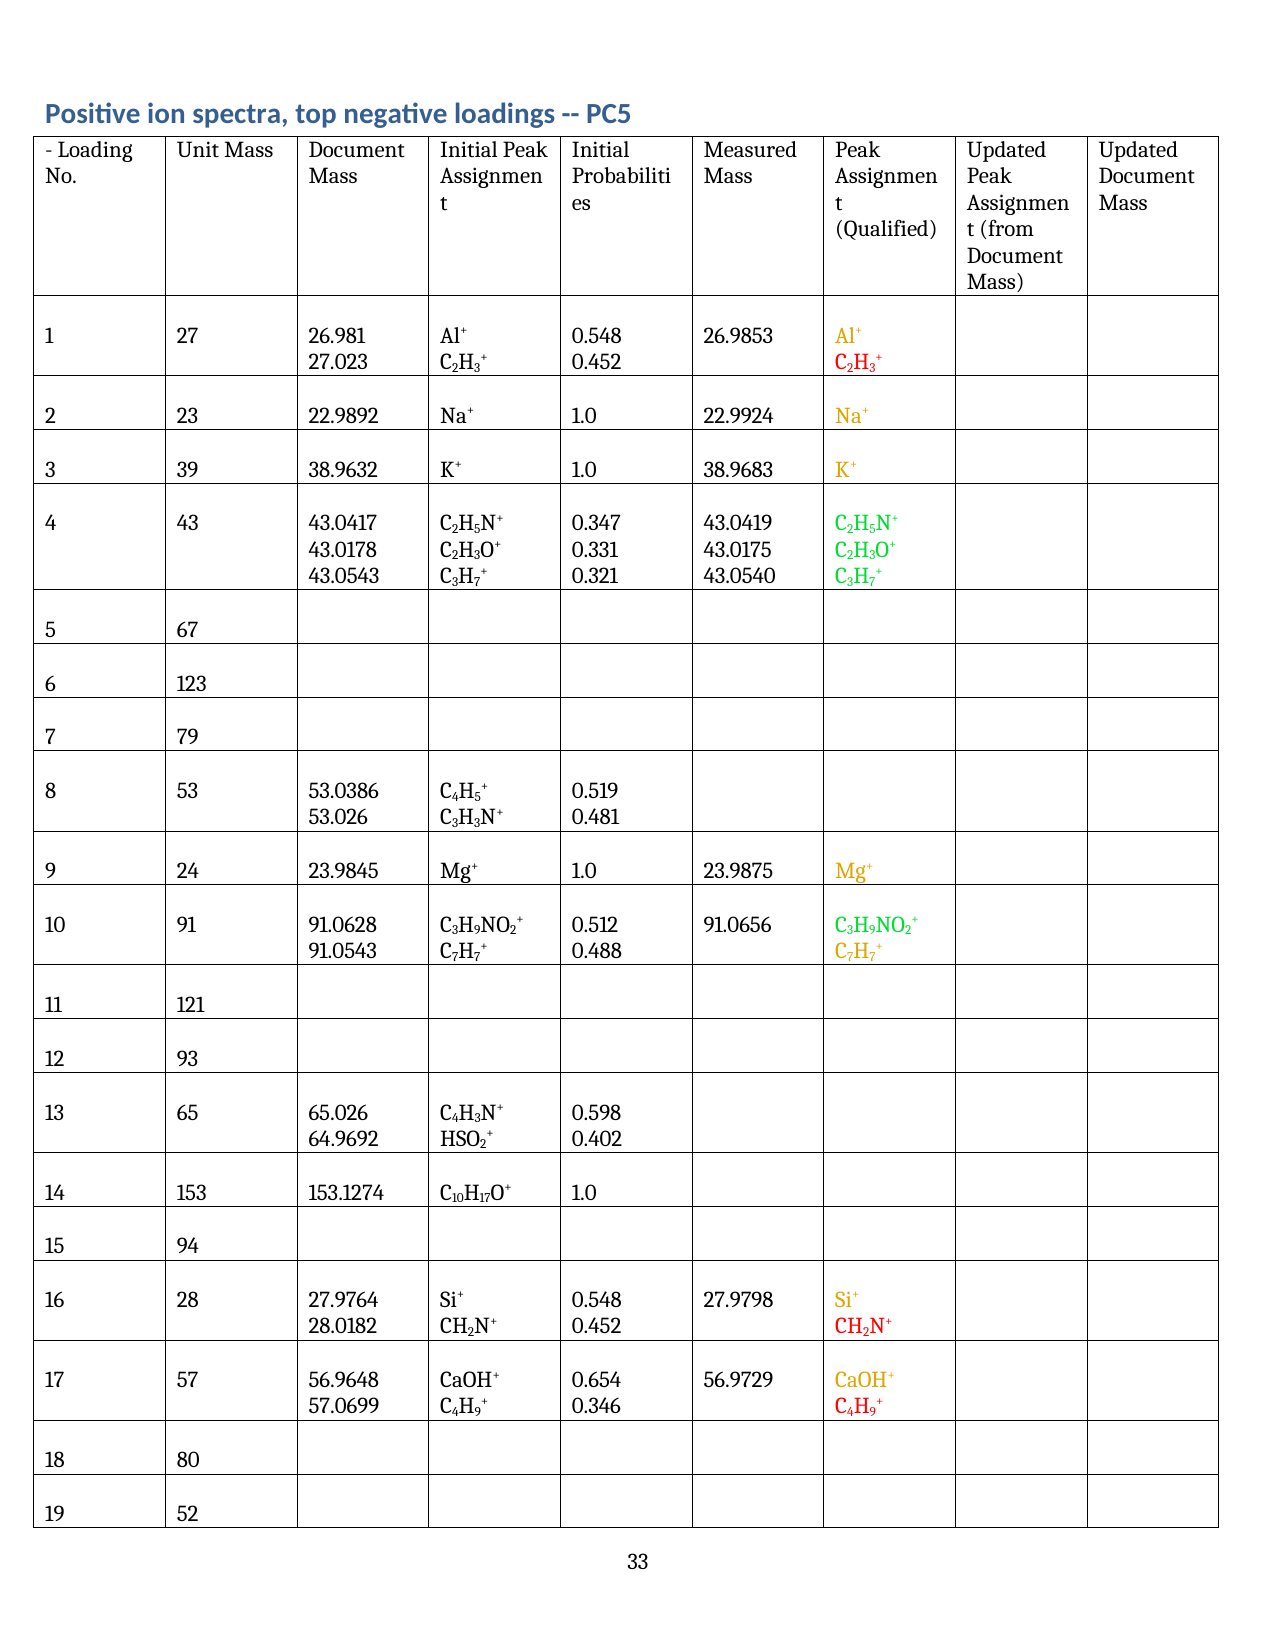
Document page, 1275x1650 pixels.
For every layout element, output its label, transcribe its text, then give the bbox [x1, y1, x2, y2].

table_cell 67 [166, 590, 297, 643]
table_cell [956, 376, 1087, 429]
table_cell 38.9683 [693, 430, 823, 483]
table_cell [693, 698, 823, 750]
table_header - Loading No. [34, 137, 165, 295]
table_cell [429, 1421, 560, 1473]
table_cell 22.9892 [298, 376, 428, 429]
table_cell [956, 1261, 1087, 1339]
table_cell Si+ CH2N+ [429, 1261, 560, 1339]
table_cell [693, 1019, 823, 1072]
table_cell 43.0417 43.0178 43.0543 [298, 484, 428, 589]
table_cell [824, 751, 955, 831]
table_cell 91.0656 [693, 885, 823, 964]
table_cell [956, 885, 1087, 964]
table_cell [693, 1475, 823, 1527]
table_cell [1088, 965, 1218, 1018]
table_cell Al+ C2H3+ [824, 296, 955, 375]
table_cell [1088, 1261, 1218, 1339]
table_cell [1088, 484, 1218, 589]
table_header Initial Peak Assignment [429, 137, 560, 295]
table_cell 65 [166, 1073, 297, 1152]
table_cell 123 [166, 644, 297, 697]
table_cell C2H5N+ C2H3O+ C3H7+ [824, 484, 955, 589]
table_cell K+ [429, 430, 560, 483]
table_cell [824, 1207, 955, 1259]
table_cell 93 [166, 1019, 297, 1072]
table_cell 38.9632 [298, 430, 428, 483]
table_cell [1088, 1475, 1218, 1527]
table_cell [824, 965, 955, 1018]
table_cell [1088, 1073, 1218, 1152]
table_cell [824, 1019, 955, 1072]
table_cell 22.9924 [693, 376, 823, 429]
table_cell [298, 1475, 428, 1527]
table_cell 65.026 64.9692 [298, 1073, 428, 1152]
table_cell 3 [34, 430, 165, 483]
table_cell [693, 751, 823, 831]
table_cell 91 [166, 885, 297, 964]
table_cell 1 [34, 296, 165, 375]
table_cell 28 [166, 1261, 297, 1339]
table_cell 53.0386 53.026 [298, 751, 428, 831]
table_cell [429, 644, 560, 697]
table_cell 1.0 [561, 430, 692, 483]
table_cell Si+ CH2N+ [824, 1261, 955, 1339]
table_cell C10H17O+ [429, 1153, 560, 1206]
table_cell 56.9648 57.0699 [298, 1341, 428, 1420]
table_cell 26.9853 [693, 296, 823, 375]
table_cell [1088, 1207, 1218, 1259]
table_cell C4H5+ C3H3N+ [429, 751, 560, 831]
table_cell [693, 590, 823, 643]
table_cell 12 [34, 1019, 165, 1072]
table_cell 0.598 0.402 [561, 1073, 692, 1152]
table_header Updated Peak Assignment (from Document Mass) [956, 137, 1087, 295]
table_cell [298, 1019, 428, 1072]
table_cell 0.347 0.331 0.321 [561, 484, 692, 589]
table_cell Na+ [429, 376, 560, 429]
table_cell [956, 1475, 1087, 1527]
table_cell 15 [34, 1207, 165, 1259]
table_cell 7 [34, 698, 165, 750]
table_cell 1.0 [561, 376, 692, 429]
table_cell 91.0628 91.0543 [298, 885, 428, 964]
table_cell [956, 590, 1087, 643]
table_cell 27.9798 [693, 1261, 823, 1339]
table_cell [956, 1073, 1087, 1152]
table_cell 26.981 27.023 [298, 296, 428, 375]
table_cell 0.519 0.481 [561, 751, 692, 831]
table_cell 23.9875 [693, 832, 823, 884]
table_cell [429, 1475, 560, 1527]
table_cell 8 [34, 751, 165, 831]
table_cell [956, 644, 1087, 697]
table_cell [429, 965, 560, 1018]
table_cell [1088, 1421, 1218, 1473]
table_cell CaOH+ C4H9+ [824, 1341, 955, 1420]
table_cell [298, 644, 428, 697]
table_cell [824, 698, 955, 750]
table_cell [1088, 430, 1218, 483]
table_cell [561, 1475, 692, 1527]
table_cell 0.512 0.488 [561, 885, 692, 964]
table_cell [824, 1475, 955, 1527]
table_cell 1.0 [561, 1153, 692, 1206]
table_cell [824, 644, 955, 697]
table_cell [956, 1341, 1087, 1420]
table_cell 10 [34, 885, 165, 964]
table_cell 56.9729 [693, 1341, 823, 1420]
table_cell 39 [166, 430, 297, 483]
table_cell 153 [166, 1153, 297, 1206]
table_cell [298, 1421, 428, 1473]
table_cell Mg+ [824, 832, 955, 884]
table_cell Al+ C2H3+ [429, 296, 560, 375]
table_header Unit Mass [166, 137, 297, 295]
subtitle Positive ion spectra, top negative loadings -- PC5 [45, 95, 1230, 131]
table_cell 53 [166, 751, 297, 831]
table_cell 79 [166, 698, 297, 750]
table_cell [956, 296, 1087, 375]
table_cell [956, 1421, 1087, 1473]
table_cell 11 [34, 965, 165, 1018]
table_header Initial Probabilities [561, 137, 692, 295]
table_cell [956, 965, 1087, 1018]
table_cell [956, 698, 1087, 750]
table_cell [1088, 296, 1218, 375]
table_cell 121 [166, 965, 297, 1018]
table_cell [693, 644, 823, 697]
table_cell 153.1274 [298, 1153, 428, 1206]
table_cell 2 [34, 376, 165, 429]
table_cell [1088, 1019, 1218, 1072]
table_cell [956, 1019, 1087, 1072]
table_cell [824, 1153, 955, 1206]
table_cell [561, 698, 692, 750]
table_cell C3H9NO2+ C7H7+ [824, 885, 955, 964]
table_cell 16 [34, 1261, 165, 1339]
table_header Updated Document Mass [1088, 137, 1218, 295]
table_cell [561, 1019, 692, 1072]
table_header Measured Mass [693, 137, 823, 295]
table_cell 43.0419 43.0175 43.0540 [693, 484, 823, 589]
table_cell Na+ [824, 376, 955, 429]
table_cell 23 [166, 376, 297, 429]
table_cell 0.548 0.452 [561, 1261, 692, 1339]
table_cell [693, 1421, 823, 1473]
table_cell 24 [166, 832, 297, 884]
table_cell [824, 590, 955, 643]
table_cell [429, 1207, 560, 1259]
table_cell [824, 1073, 955, 1152]
table_cell [1088, 1341, 1218, 1420]
table_cell [956, 1153, 1087, 1206]
table_cell 52 [166, 1475, 297, 1527]
table_cell [956, 751, 1087, 831]
table_cell C2H5N+ C2H3O+ C3H7+ [429, 484, 560, 589]
table_cell 23.9845 [298, 832, 428, 884]
table_cell [1088, 885, 1218, 964]
table_cell [561, 644, 692, 697]
table_cell 6 [34, 644, 165, 697]
table_cell [956, 430, 1087, 483]
table_cell 94 [166, 1207, 297, 1259]
table_cell [561, 1207, 692, 1259]
table_header Peak Assignment (Qualified) [824, 137, 955, 295]
table_cell [429, 698, 560, 750]
table_cell [429, 590, 560, 643]
table_cell [1088, 1153, 1218, 1206]
table_cell [956, 832, 1087, 884]
table_cell [298, 1207, 428, 1259]
table_header Document Mass [298, 137, 428, 295]
table_cell [956, 484, 1087, 589]
table_cell 1.0 [561, 832, 692, 884]
table_cell 17 [34, 1341, 165, 1420]
table_cell 4 [34, 484, 165, 589]
table_cell [561, 590, 692, 643]
table_cell [1088, 590, 1218, 643]
table_cell [298, 698, 428, 750]
table_cell 27.9764 28.0182 [298, 1261, 428, 1339]
table_cell [1088, 832, 1218, 884]
table_cell [561, 965, 692, 1018]
table_cell 9 [34, 832, 165, 884]
table_cell [429, 1019, 560, 1072]
table_cell 14 [34, 1153, 165, 1206]
table_cell [561, 1421, 692, 1473]
table_cell [1088, 698, 1218, 750]
table_cell 0.654 0.346 [561, 1341, 692, 1420]
table_cell 27 [166, 296, 297, 375]
table_cell C3H9NO2+ C7H7+ [429, 885, 560, 964]
table_cell CaOH+ C4H9+ [429, 1341, 560, 1420]
table_cell [693, 1153, 823, 1206]
table_cell [1088, 644, 1218, 697]
table_cell 19 [34, 1475, 165, 1527]
table_cell [956, 1207, 1087, 1259]
table_cell [693, 1073, 823, 1152]
table_cell 57 [166, 1341, 297, 1420]
table_cell C4H3N+ HSO2+ [429, 1073, 560, 1152]
table_cell [693, 965, 823, 1018]
table_cell 0.548 0.452 [561, 296, 692, 375]
table_cell 80 [166, 1421, 297, 1473]
table_cell [1088, 751, 1218, 831]
table_cell [1088, 376, 1218, 429]
table_cell [298, 590, 428, 643]
table_cell K+ [824, 430, 955, 483]
table_cell [824, 1421, 955, 1473]
table_cell [693, 1207, 823, 1259]
table_cell Mg+ [429, 832, 560, 884]
table_cell 5 [34, 590, 165, 643]
table_cell 18 [34, 1421, 165, 1473]
table_cell [298, 965, 428, 1018]
table_cell 43 [166, 484, 297, 589]
table_cell 13 [34, 1073, 165, 1152]
